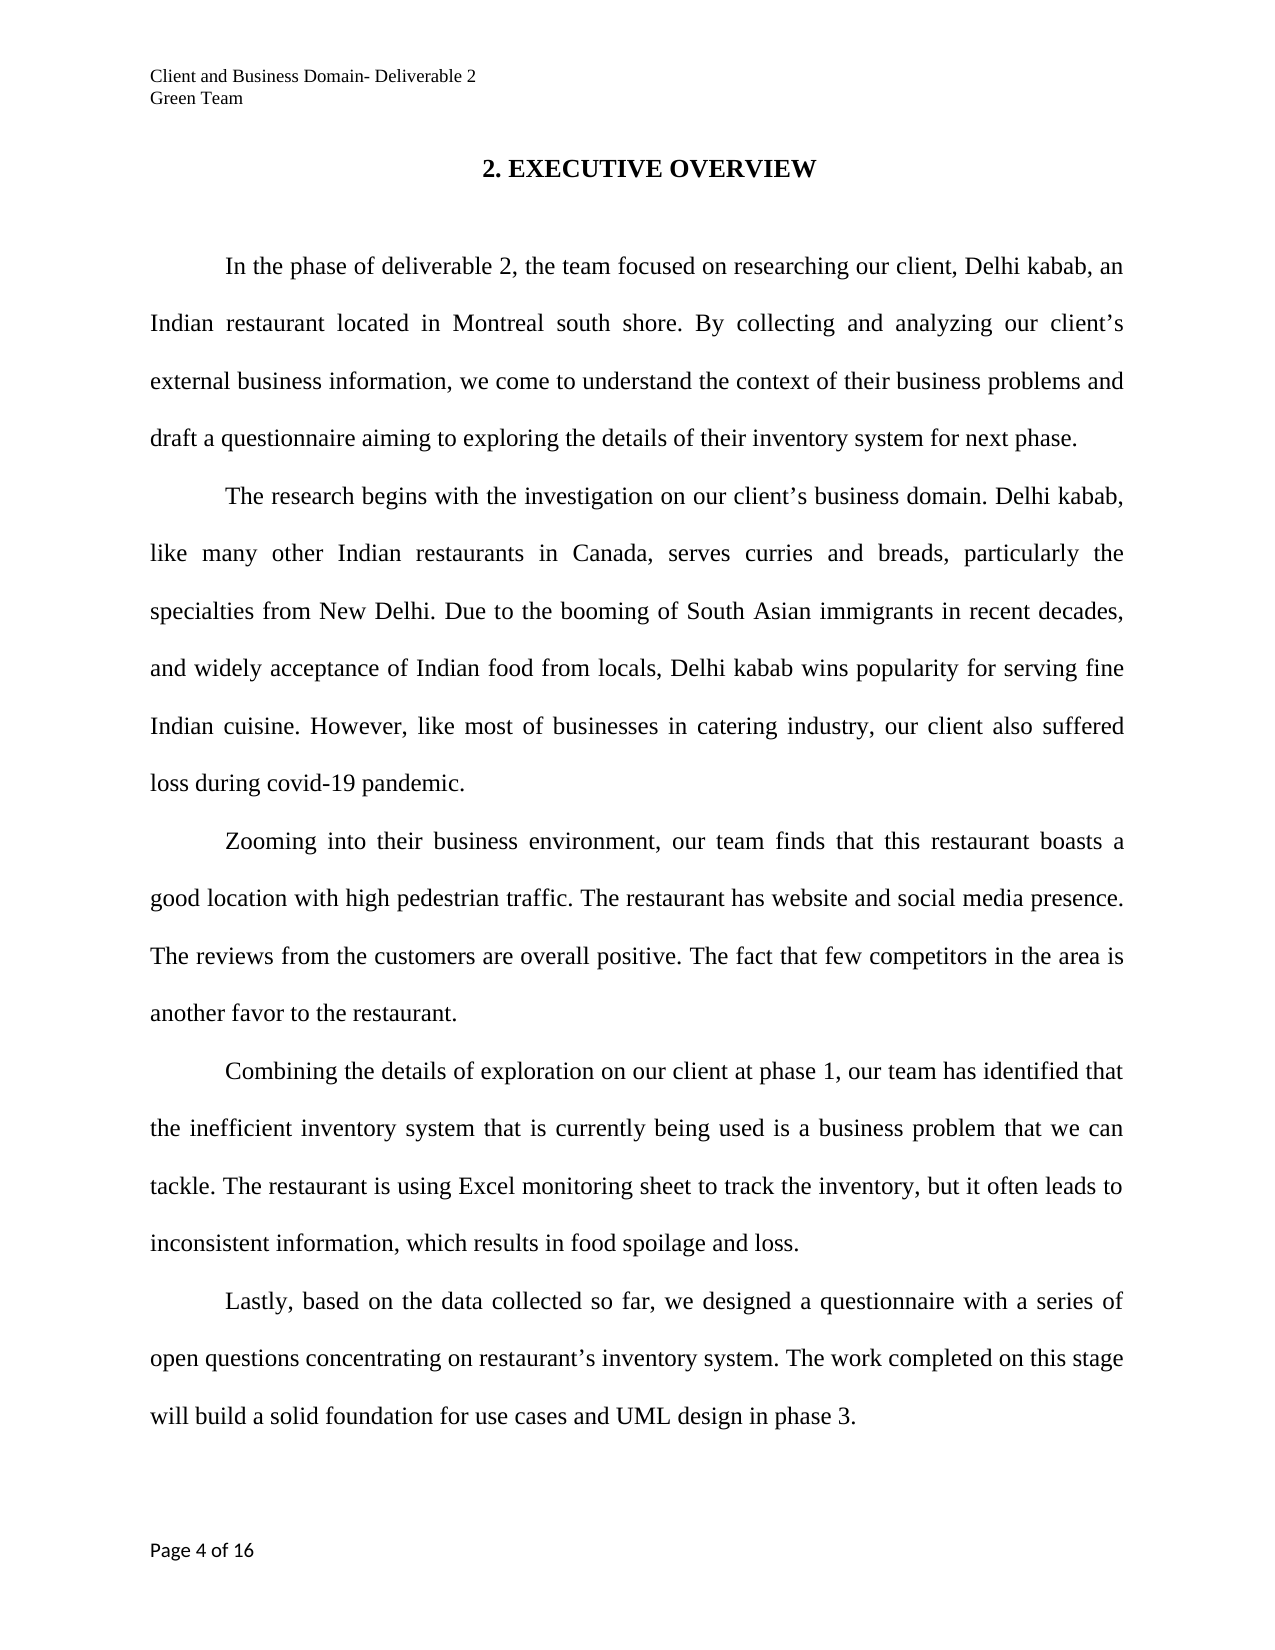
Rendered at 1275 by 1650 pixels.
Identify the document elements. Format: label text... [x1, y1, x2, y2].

text The research begins with the investigation on our client’s business domain. Delhi kabab, like many other Indian restaurants in Canada, serves curries and breads, particularly the specialties from New Delhi. Due to the booming of South Asian immigrants in recent decades, and widely acceptance of Indian food from locals, Delhi kabab wins popularity for serving fine Indian cuisine. However, like most of businesses in catering industry, our client also suffered loss during covid-19 pandemic. [150, 481, 1125, 797]
text 2. EXECUTIVE OVERVIEW [187, 150, 1125, 186]
text In the phase of deliverable 2, the team focused on researching our client, Delhi kabab, an Indian restaurant located in Montreal south shore. By collecting and analyzing our client’s external business information, we come to understand the context of their business problems and draft a questionnaire aiming to exploring the details of their inventory system for next phase. [150, 251, 1125, 452]
text Combining the details of exploration on our client at phase 1, our team has identified that the inefficient inventory system that is currently being used is a business problem that we can tackle. The restaurant is using Excel monitoring sheet to track the inventory, but it often leads to inconsistent information, which results in food spoilage and loss. [150, 1056, 1125, 1257]
text Zooming into their business environment, our team finds that this restaurant boasts a good location with high pedestrian traffic. The restaurant has website and social media presence. The reviews from the customers are overall positive. The fact that few competitors in the area is another favor to the restaurant. [150, 826, 1125, 1027]
text Lastly, based on the data collected so far, we designed a questionnaire with a series of open questions concentrating on restaurant’s inventory system. The work completed on this stage will build a solid foundation for use cases and UML design in phase 3. [150, 1286, 1125, 1430]
